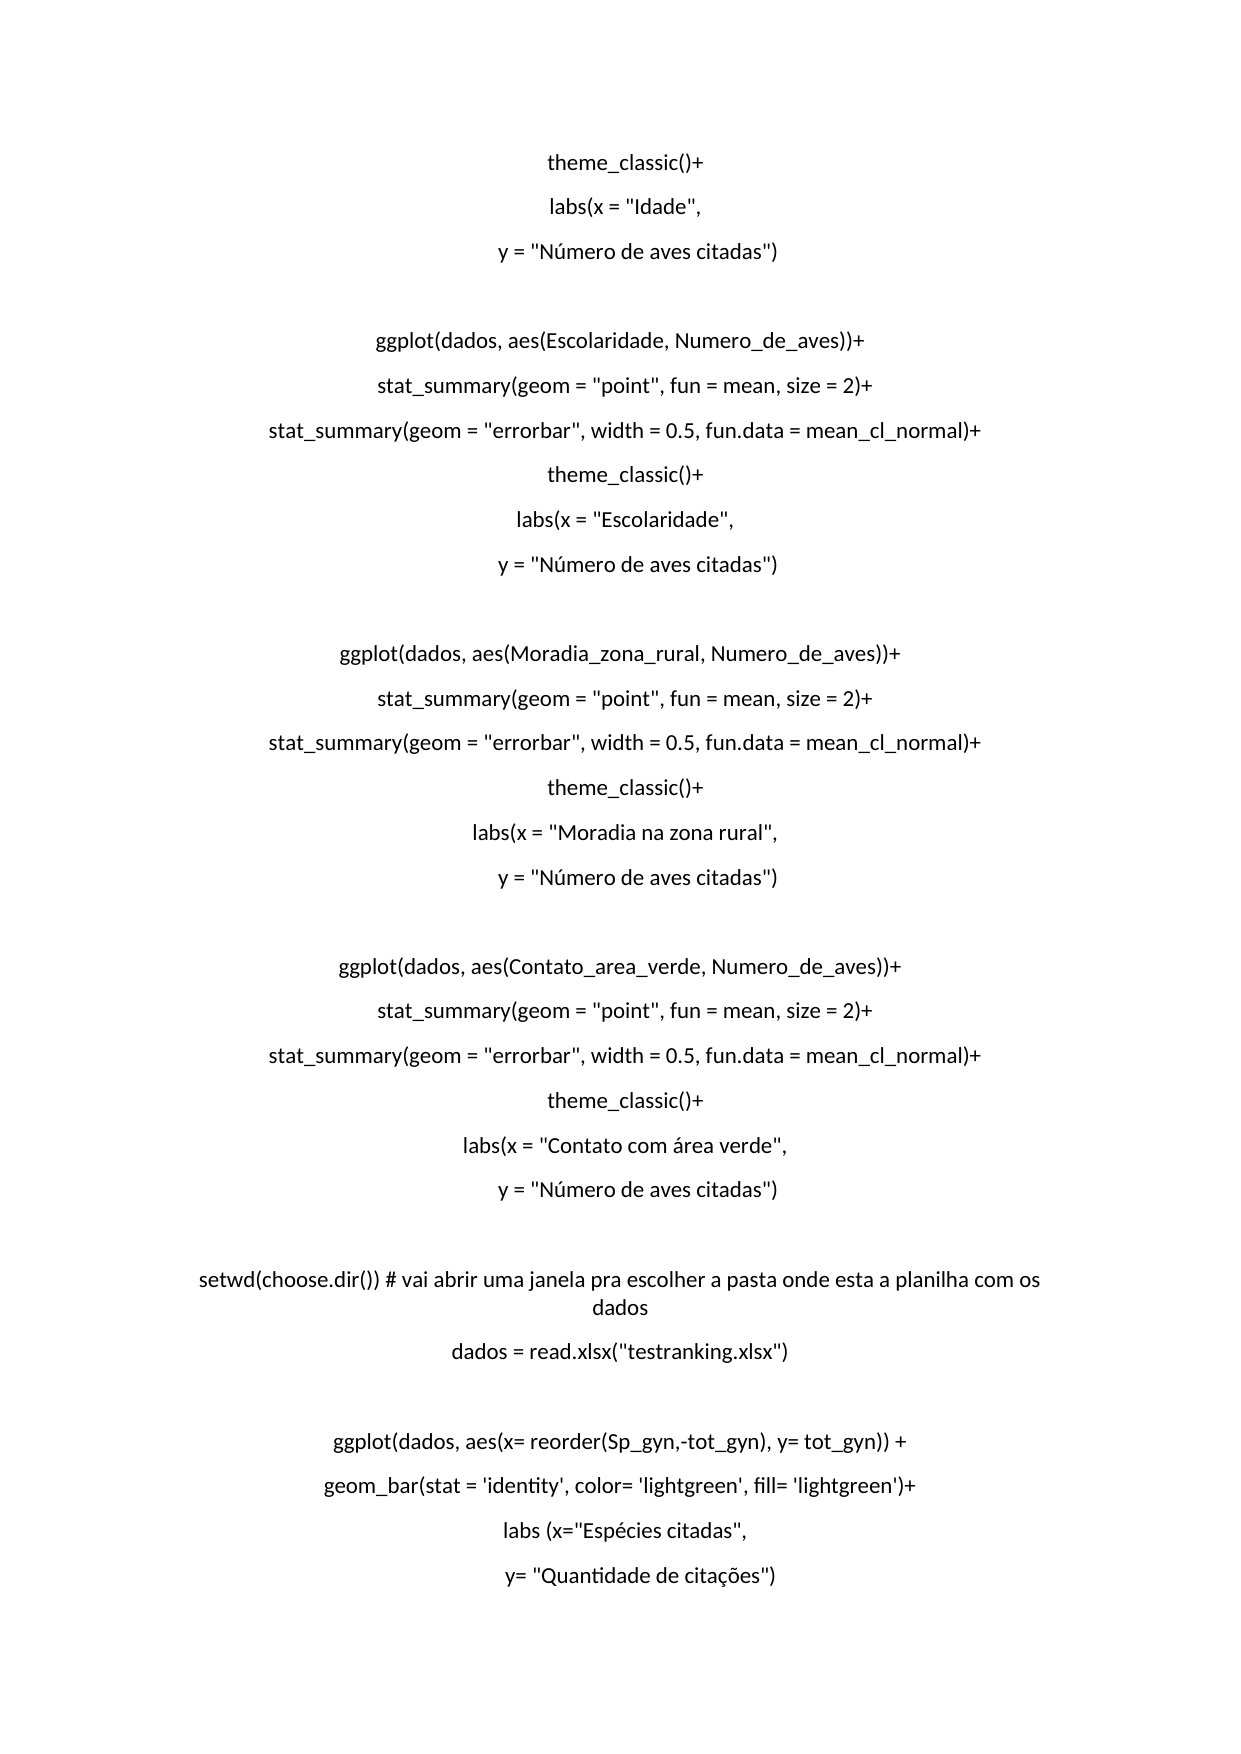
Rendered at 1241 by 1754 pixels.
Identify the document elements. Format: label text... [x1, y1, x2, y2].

text labs(x = "Contato com área verde", [177, 1131, 1063, 1159]
text y = "Número de aves citadas") [177, 863, 1063, 891]
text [177, 371, 1063, 399]
text geom_bar(stat = 'identity', color= 'lightgreen', fill= 'lightgreen')+ [177, 1472, 1063, 1499]
text labs(x = "Idade", [177, 192, 1063, 220]
text dados = read.xlsx("testranking.xlsx") [177, 1337, 1063, 1366]
text setwd(choose.dir()) # vai abrir uma janela pra escolher a pasta onde esta a planilha com os dados [177, 1265, 1063, 1321]
text stat_summary(geom = "errorbar", width = 0.5, fun.data = mean_cl_normal)+ [177, 1041, 1063, 1069]
text y = "Número de aves citadas") [177, 1175, 1063, 1203]
text theme_classic()+ [177, 148, 1063, 176]
text labs(x = "Escolaridade", [177, 505, 1063, 533]
text labs (x="Espécies citadas", [177, 1516, 1063, 1544]
text y= "Quantidade de citações") [177, 1561, 1063, 1589]
text ggplot(dados, aes(Moradia_zona_rural, Numero_de_aves))+ [177, 639, 1063, 667]
text ggplot(dados, aes(Escolaridade, Numero_de_aves))+ [177, 326, 1063, 354]
text ggplot(dados, aes(Contato_area_verde, Numero_de_aves))+ [177, 952, 1063, 980]
text y = "Número de aves citadas") [177, 237, 1063, 265]
text stat_summary(geom = "errorbar", width = 0.5, fun.data = mean_cl_normal)+ [177, 416, 1063, 444]
text stat_summary(geom = "errorbar", width = 0.5, fun.data = mean_cl_normal)+ [177, 728, 1063, 757]
text theme_classic()+ [177, 460, 1063, 488]
text stat_summary(geom = "point", fun = mean, size = 2)+ [177, 684, 1063, 712]
text stat_summary(geom = "point", fun = mean, size = 2)+ [177, 997, 1063, 1025]
text theme_classic()+ [177, 773, 1063, 801]
text theme_classic()+ [177, 1086, 1063, 1114]
text y = "Número de aves citadas") [177, 550, 1063, 578]
text labs(x = "Moradia na zona rural", [177, 818, 1063, 846]
text ggplot(dados, aes(x= reorder(Sp_gyn,-tot_gyn), y= tot_gyn)) + [177, 1427, 1063, 1455]
